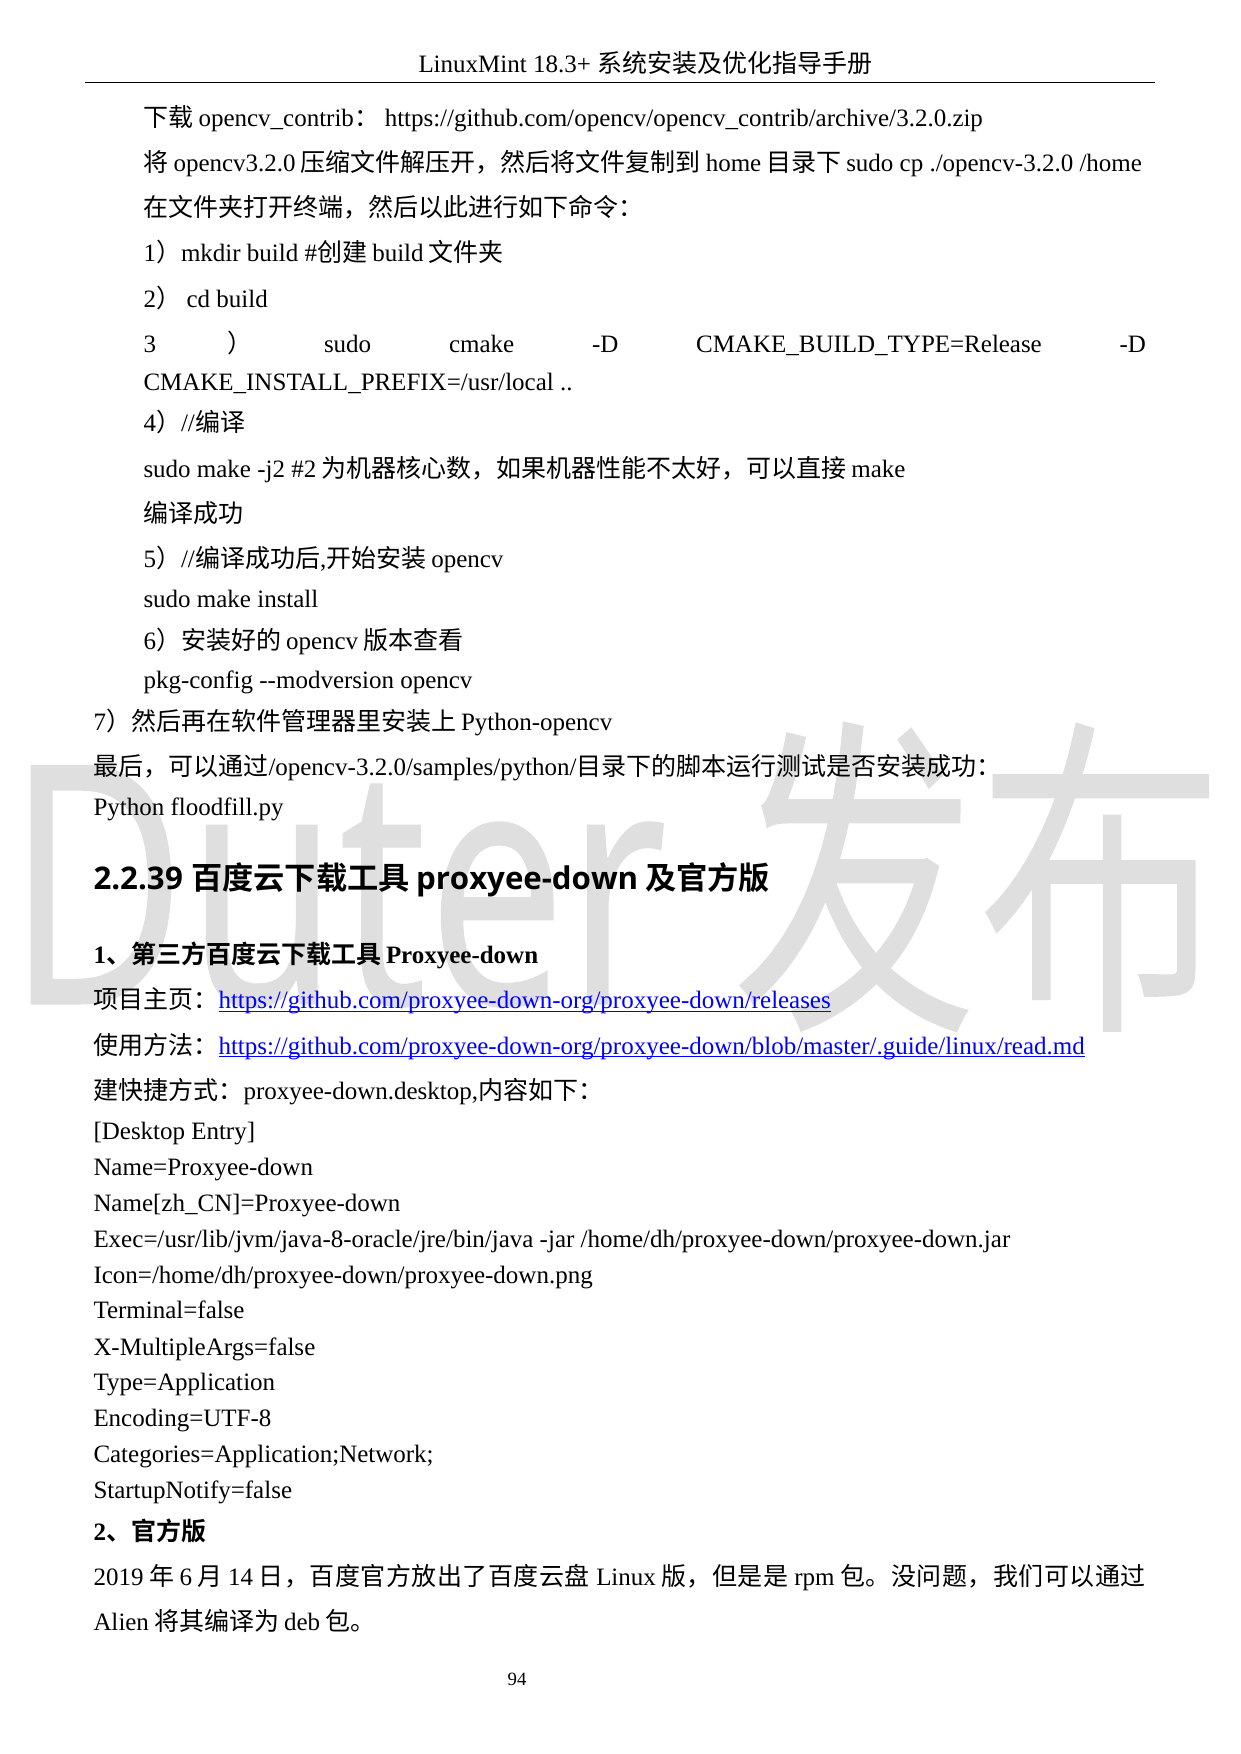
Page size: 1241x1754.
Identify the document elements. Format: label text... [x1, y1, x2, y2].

list 1）mkdir build #创建build文件夹 [143, 233, 1147, 269]
list sudo make -j2 #2为机器核心数，如果机器性能不太好，可以直接make [143, 448, 1147, 484]
list 4）//编译 [143, 403, 1147, 439]
list sudo make install [143, 584, 1147, 613]
list 下载opencv_contrib： https://github.com/opencv/opencv_contrib/archive/3.2.0.zip [93, 97, 1147, 133]
list pkg-config --modversion opencv [143, 665, 1147, 694]
list 将opencv3.2.0压缩文件解压开，然后将文件复制到home目录下sudo cp ./opencv-3.2.0 /home [143, 142, 1147, 178]
list 项目主页：https://github.com/proxyee-down-org/proxyee-down/releases [93, 980, 1147, 1016]
list Type=Application [93, 1367, 1147, 1396]
list StartupNotify=false [93, 1475, 1147, 1504]
list 编译成功 [143, 493, 1147, 530]
list Terminal=false [93, 1296, 1147, 1324]
list Icon=/home/dh/proxyee-down/proxyee-down.png [93, 1260, 1147, 1288]
list 5）//编译成功后,开始安装opencv [143, 539, 1147, 575]
list Name[zh_CN]=Proxyee-down [93, 1188, 1147, 1217]
list 使用方法：https://github.com/proxyee-down-org/proxyee-down/blob/master/.guide/linux/read.md [93, 1025, 1147, 1062]
list [Desktop Entry] [93, 1116, 1147, 1145]
list 7）然后再在软件管理器里安装上Python-opencv [93, 701, 1147, 738]
list Exec=/usr/lib/jvm/java-8-oracle/jre/bin/java -jar /home/dh/proxyee-down/proxyee-down.jar [93, 1224, 1147, 1252]
list 最后，可以通过/opencv-3.2.0/samples/python/目录下的脚本运行测试是否安装成功： [93, 747, 1147, 783]
subtitle 2.2.39 百度云下载工具proxyee-down及官方版 [93, 853, 1147, 898]
list Python floodfill.py [93, 792, 1147, 821]
list 2、官方版 [93, 1511, 1147, 1547]
list 6）安装好的opencv版本查看 [143, 620, 1147, 656]
list 2） cd build [143, 278, 1147, 314]
list 2019年6月14日，百度官方放出了百度云盘Linux版，但是是rpm包。没问题，我们可以通过Alien将其编译为deb包。 [93, 1557, 1147, 1638]
list Categories=Application;Network; [93, 1439, 1147, 1468]
list 1、第三方百度云下载工具Proxyee-down [93, 935, 1147, 971]
list Name=Proxyee-down [93, 1152, 1147, 1181]
list Encoding=UTF-8 [93, 1403, 1147, 1432]
list 在文件夹打开终端，然后以此进行如下命令： [143, 188, 1147, 224]
list X-MultipleArgs=false [93, 1332, 1147, 1360]
list 3）sudo cmake -D CMAKE_BUILD_TYPE=Release -D CMAKE_INSTALL_PREFIX=/usr/local .. [143, 323, 1147, 396]
list 建快捷方式：proxyee-down.desktop,内容如下： [93, 1071, 1147, 1107]
